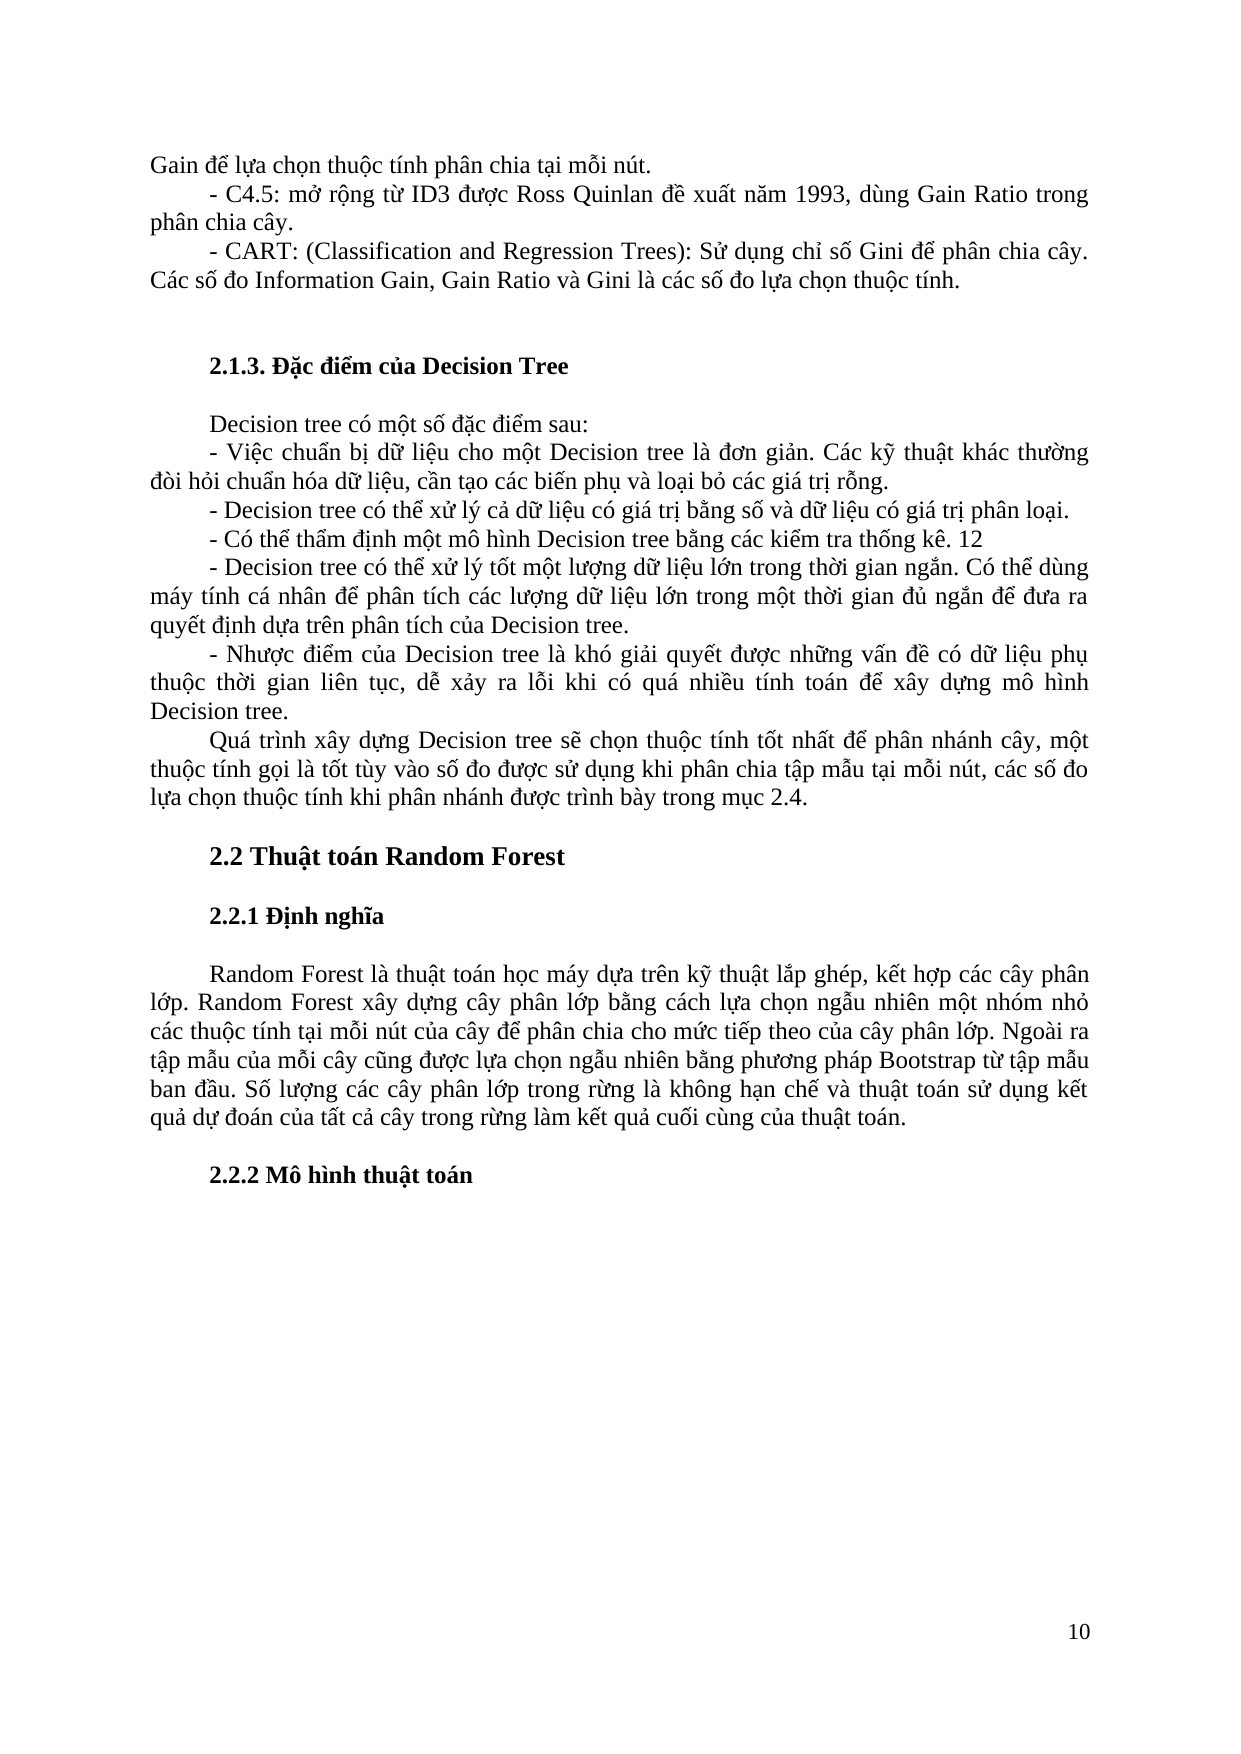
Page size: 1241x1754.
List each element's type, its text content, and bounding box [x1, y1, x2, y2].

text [150, 150, 1090, 179]
subtitle 2.2 Thuật toán Random Forest [150, 840, 1090, 872]
text - Nhược điểm của Decision tree là khó giải quyết được những vấn đề có dữ liệu phụ thuộc thời gian liên tục, dễ xảy ra lỗi khi có quá nhiều tính toán để xây dựng mô hình Decision tree. [150, 639, 1090, 725]
text - C4.5: mở rộng từ ID3 được Ross Quinlan đề xuất năm 1993, dùng Gain Ratio trong phân chia cây. [150, 179, 1090, 236]
text - Decision tree có thể xử lý tốt một lượng dữ liệu lớn trong thời gian ngắn. Có thể dùng máy tính cá nhân để phân tích các lượng dữ liệu lớn trong một thời gian đủ ngắn để đưa ra quyết định dựa trên phân tích của Decision tree. [150, 552, 1090, 639]
subtitle Random Forest là thuật toán học máy dựa trên kỹ thuật lắp ghép, kết hợp các cây phân lớp. Random Forest xây dựng cây phân lớp bằng cách lựa chọn ngẫu nhiên một nhóm nhỏ các thuộc tính tại mỗi nút của cây để phân chia cho mức tiếp theo của cây phân lớp. Ngoài ra tập mẫu của mỗi cây cũng được lựa chọn ngẫu nhiên bằng phương pháp Bootstrap từ tập mẫu ban đầu. Số lượng các cây phân lớp trong rừng là không hạn chế và thuật toán sử dụng kết quả dự đoán của tất cả cây trong rừng làm kết quả cuối cùng của thuật toán. [150, 959, 1090, 1131]
text - CART: (Classification and Regression Trees): Sử dụng chỉ số Gini để phân chia cây. Các số đo Information Gain, Gain Ratio và Gini là các số đo lựa chọn thuộc tính. [150, 236, 1090, 294]
text - Decision tree có thể xử lý cả dữ liệu có giá trị bằng số và dữ liệu có giá trị phân loại. [150, 495, 1090, 524]
text Quá trình xây dựng Decision tree sẽ chọn thuộc tính tốt nhất để phân nhánh cây, một thuộc tính gọi là tốt tùy vào số đo được sử dụng khi phân chia tập mẫu tại mỗi nút, các số đo lựa chọn thuộc tính khi phân nhánh được trình bày trong mục 2.4. [150, 725, 1090, 811]
subtitle 2.2.2 Mô hình thuật toán [150, 1160, 1090, 1189]
text 2.1.3. Đặc điểm của Decision Tree [150, 351, 1090, 380]
text Decision tree có một số đặc điểm sau: [150, 409, 1090, 437]
subtitle 2.2.1 Định nghĩa [150, 901, 1090, 929]
text - Có thể thẩm định một mô hình Decision tree bằng các kiểm tra thống kê. 12 [150, 524, 1090, 552]
text - Việc chuẩn bị dữ liệu cho một Decision tree là đơn giản. Các kỹ thuật khác thường đòi hỏi chuẩn hóa dữ liệu, cần tạo các biến phụ và loại bỏ các giá trị rỗng. [150, 437, 1090, 495]
